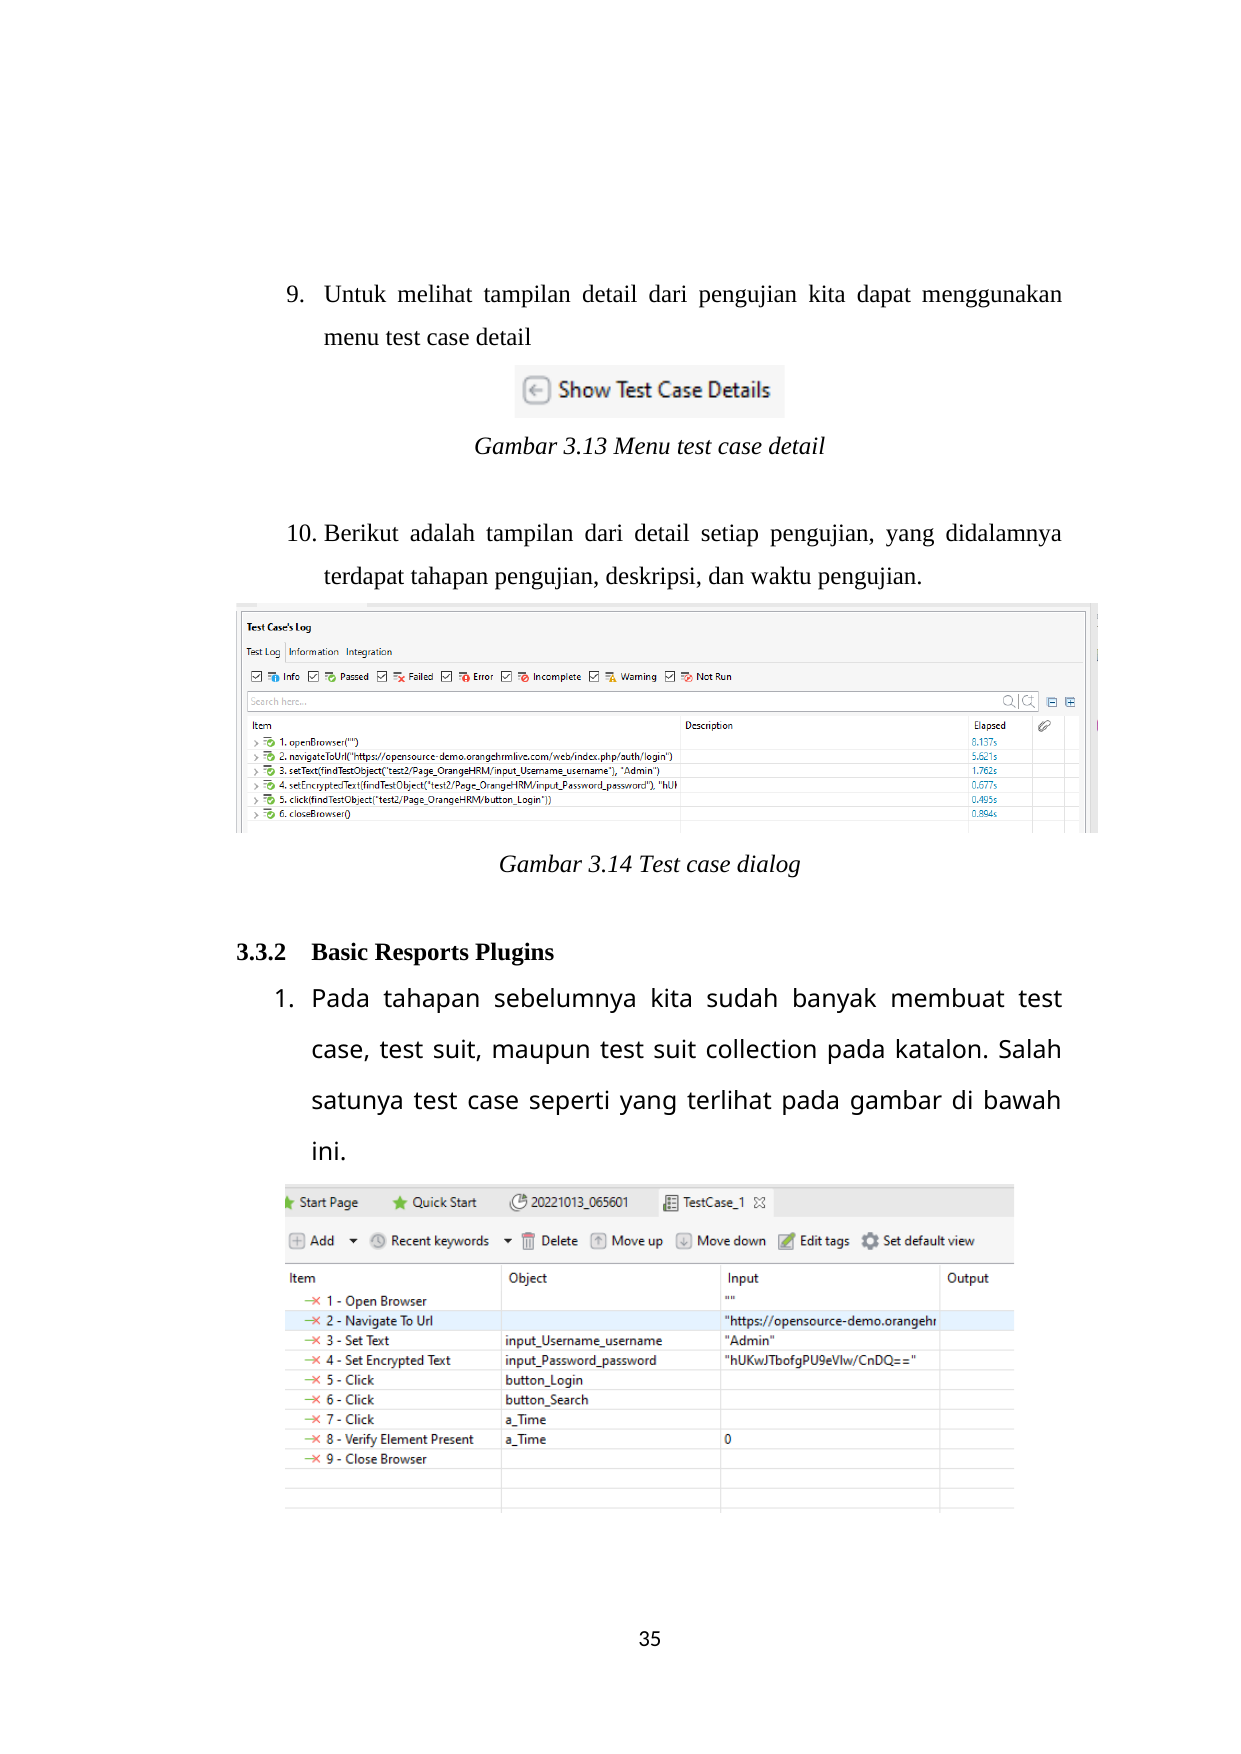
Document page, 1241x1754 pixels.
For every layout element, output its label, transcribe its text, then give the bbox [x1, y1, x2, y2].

list Untuk melihat tampilan detail dari pengujian kita dapat menggunakan menu test case detail [286, 279, 1063, 351]
picture [285, 1184, 1015, 1513]
picture [236, 603, 1098, 833]
picture [514, 365, 785, 418]
list Pada tahapan sebelumnya kita sudah banyak membuat test case, test suit, maupun test suit collection pada katalon. Salah satunya test case seperti yang terlihat pada gambar di bawah ini. [274, 980, 1063, 1168]
text Gambar 3.14 Test case dialog [236, 849, 1063, 877]
list Basic Resports Plugins [236, 937, 1063, 966]
text Gambar 3.13 Menu test case detail [236, 431, 1063, 460]
list Berikut adalah tampilan dari detail setiap pengujian, yang didalamnya terdapat tahapan pengujian, deskripsi, dan waktu pengujian. [286, 518, 1063, 589]
